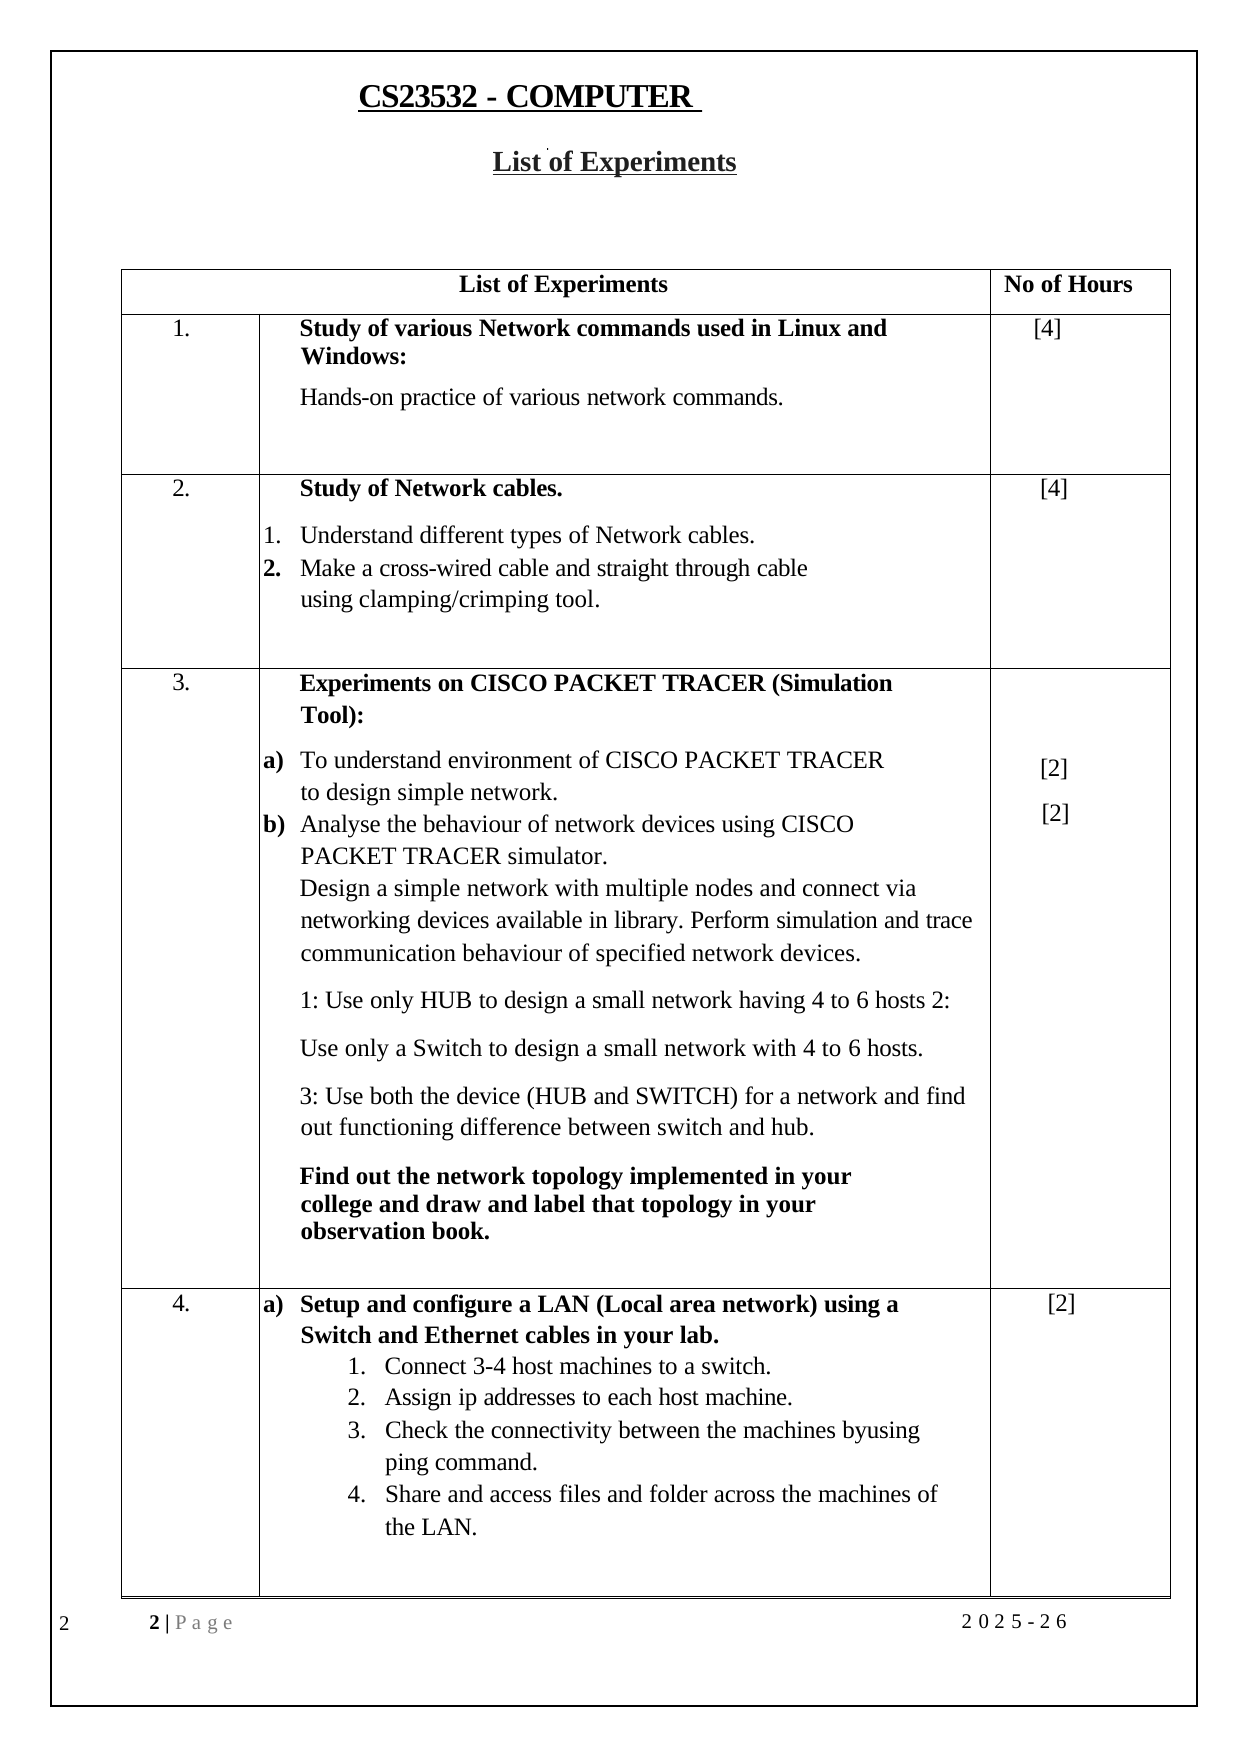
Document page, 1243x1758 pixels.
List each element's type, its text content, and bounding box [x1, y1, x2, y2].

table_cell 3. [122, 669, 259, 1288]
table_cell 4. [122, 1289, 259, 1596]
table_cell [4] [991, 475, 1170, 667]
table_cell [2] [2] [991, 669, 1170, 1288]
table_header List of Experiments [122, 270, 990, 313]
table_header No of Hours [991, 270, 1170, 313]
table_cell Study of Network cables. Understand different types of Network cables. Make a cross-wired cable and straight through cable using clamping/crimping tool. [260, 475, 990, 667]
table_cell [2] [991, 1289, 1170, 1596]
table_cell Study of various Network commands used in Linux and Windows: Hands-on practice of various network commands. [260, 315, 990, 474]
table_cell 2. [122, 475, 259, 667]
table_cell [4] [991, 315, 1170, 474]
table_cell Experiments on CISCO PACKET TRACER (Simulation Tool): To understand environment of CISCO PACKET TRACER to design simple network. Analyse the behaviour of network devices using CISCO PACKET TRACER simulator. Design a simple network with multiple nodes and connect via networking devices available in library. Perform simulation and trace communication behaviour of specified network devices. 1: Use only HUB to design a small network having 4 to 6 hosts 2: Use only a Switch to design a small network with 4 to 6 hosts. 3: Use both the device (HUB and SWITCH) for a network and find out functioning difference between switch and hub. Find out the network topology implemented in your college and draw and label that topology in your observation book. [260, 669, 990, 1288]
text List of Experiments [118, 144, 1111, 178]
table_cell 1. [122, 315, 259, 474]
table_cell Setup and configure a LAN (Local area network) using a Switch and Ethernet cables in your lab. Connect 3-4 host machines to a switch. Assign ip addresses to each host machine. Check the connectivity between the machines byusing ping command. Share and access files and folder across the machines of the LAN. [260, 1289, 990, 1596]
